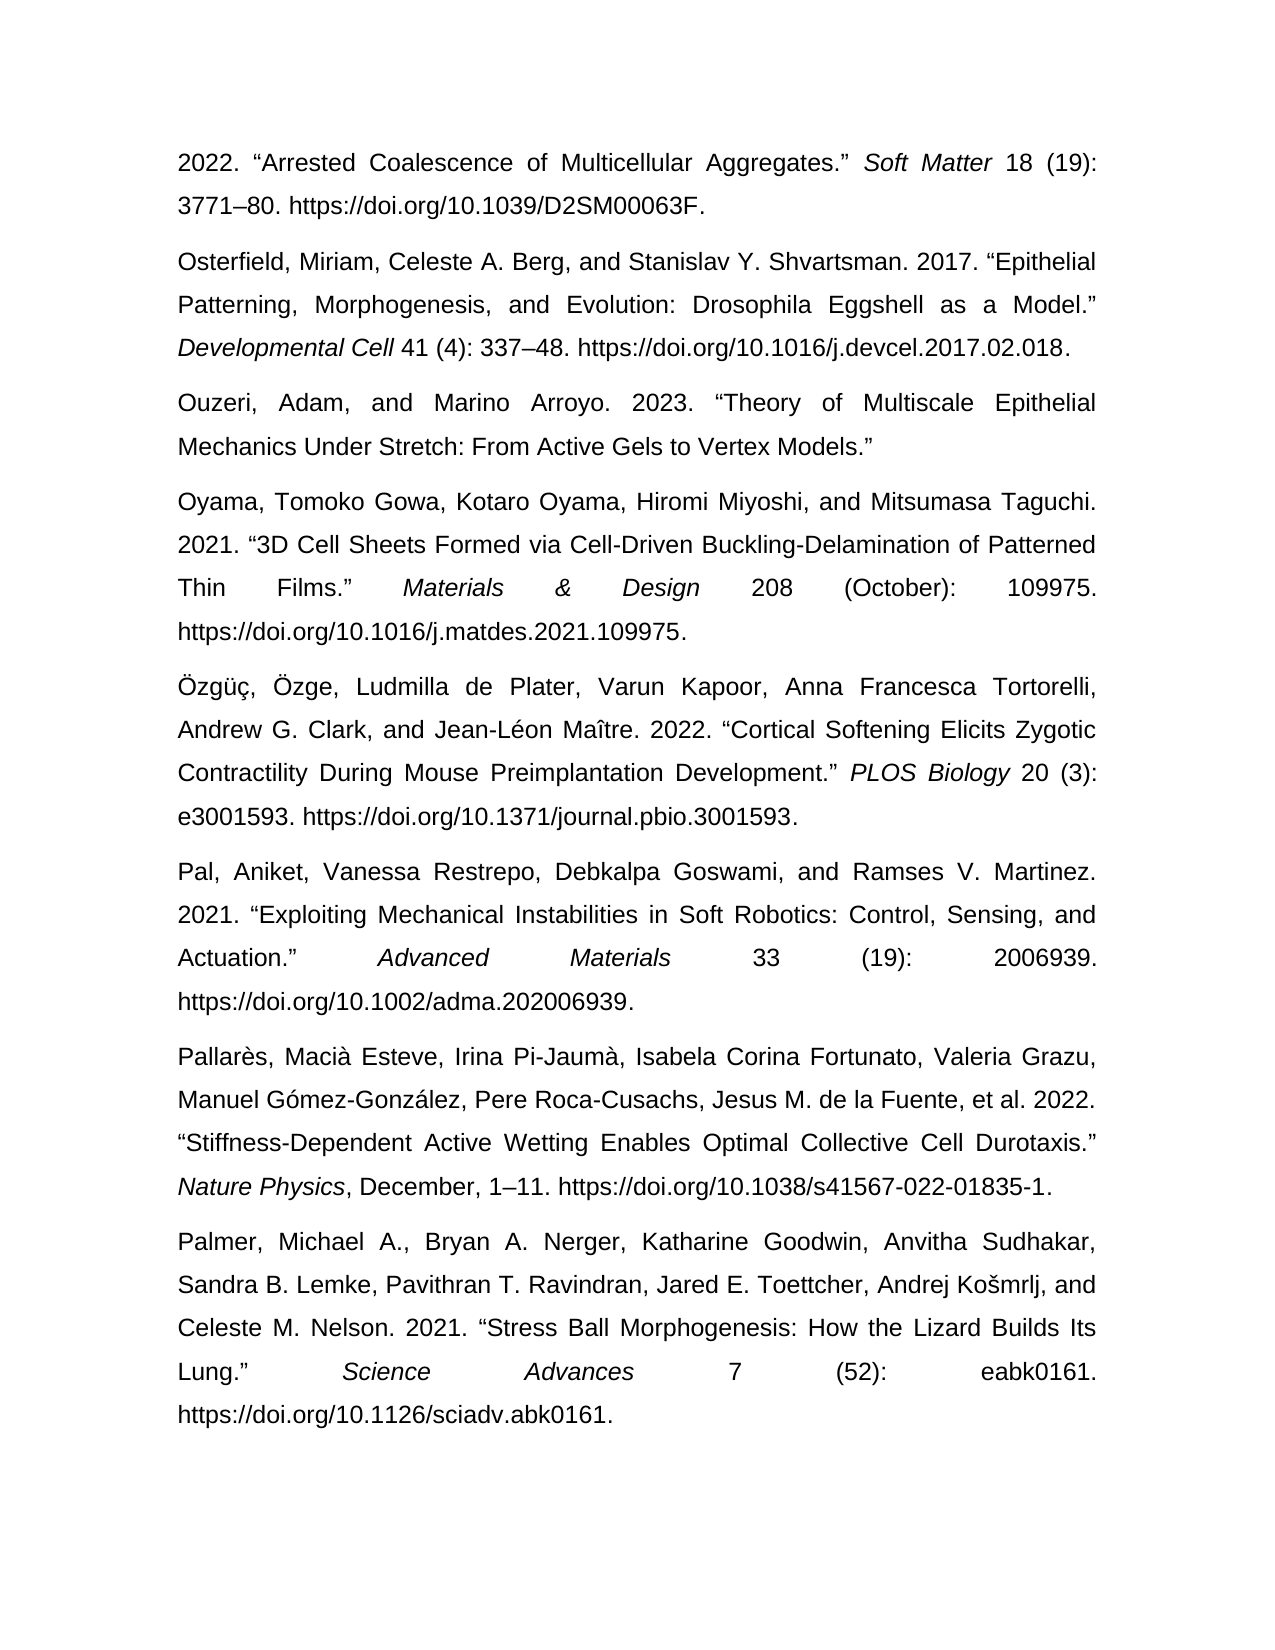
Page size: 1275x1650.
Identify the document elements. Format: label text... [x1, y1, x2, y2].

text Pallarès, Macià Esteve, Irina Pi-Jaumà, Isabela Corina Fortunato, Valeria Grazu, Manuel Gómez-González, Pere Roca-Cusachs, Jesus M. de la Fuente, et al. 2022. “Stiffness-Dependent Active Wetting Enables Optimal Collective Cell Durotaxis.” Nature Physics, December, 1–11. https://doi.org/10.1038/s41567-022-01835-1. [177, 1042, 1098, 1200]
text Özgüç, Özge, Ludmilla de Plater, Varun Kapoor, Anna Francesca Tortorelli, Andrew G. Clark, and Jean-Léon Maître. 2022. “Cortical Softening Elicits Zygotic Contractility During Mouse Preimplantation Development.” PLOS Biology 20 (3): e3001593. https://doi.org/10.1371/journal.pbio.3001593. [177, 672, 1098, 830]
text Ouzeri, Adam, and Marino Arroyo. 2023. “Theory of Multiscale Epithelial Mechanics Under Stretch: From Active Gels to Vertex Models.” [177, 388, 1098, 460]
text Oyama, Tomoko Gowa, Kotaro Oyama, Hiromi Miyoshi, and Mitsumasa Taguchi. 2021. “3D Cell Sheets Formed via Cell-Driven Buckling-Delamination of Patterned Thin Films.” Materials & Design 208 (October): 109975. https://doi.org/10.1016/j.matdes.2021.109975. [177, 487, 1098, 645]
text Osterfield, Miriam, Celeste A. Berg, and Stanislav Y. Shvartsman. 2017. “Epithelial Patterning, Morphogenesis, and Evolution: Drosophila Eggshell as a Model.” Developmental Cell 41 (4): 337–48. https://doi.org/10.1016/j.devcel.2017.02.018. [177, 246, 1098, 361]
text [177, 148, 1098, 219]
text Palmer, Michael A., Bryan A. Nerger, Katharine Goodwin, Anvitha Sudhakar, Sandra B. Lemke, Pavithran T. Ravindran, Jared E. Toettcher, Andrej Košmrlj, and Celeste M. Nelson. 2021. “Stress Ball Morphogenesis: How the Lizard Builds Its Lung.” Science Advances 7 (52): eabk0161. https://doi.org/10.1126/sciadv.abk0161. [177, 1227, 1098, 1428]
text Pal, Aniket, Vanessa Restrepo, Debkalpa Goswami, and Ramses V. Martinez. 2021. “Exploiting Mechanical Instabilities in Soft Robotics: Control, Sensing, and Actuation.” Advanced Materials 33 (19): 2006939. https://doi.org/10.1002/adma.202006939. [177, 857, 1098, 1015]
